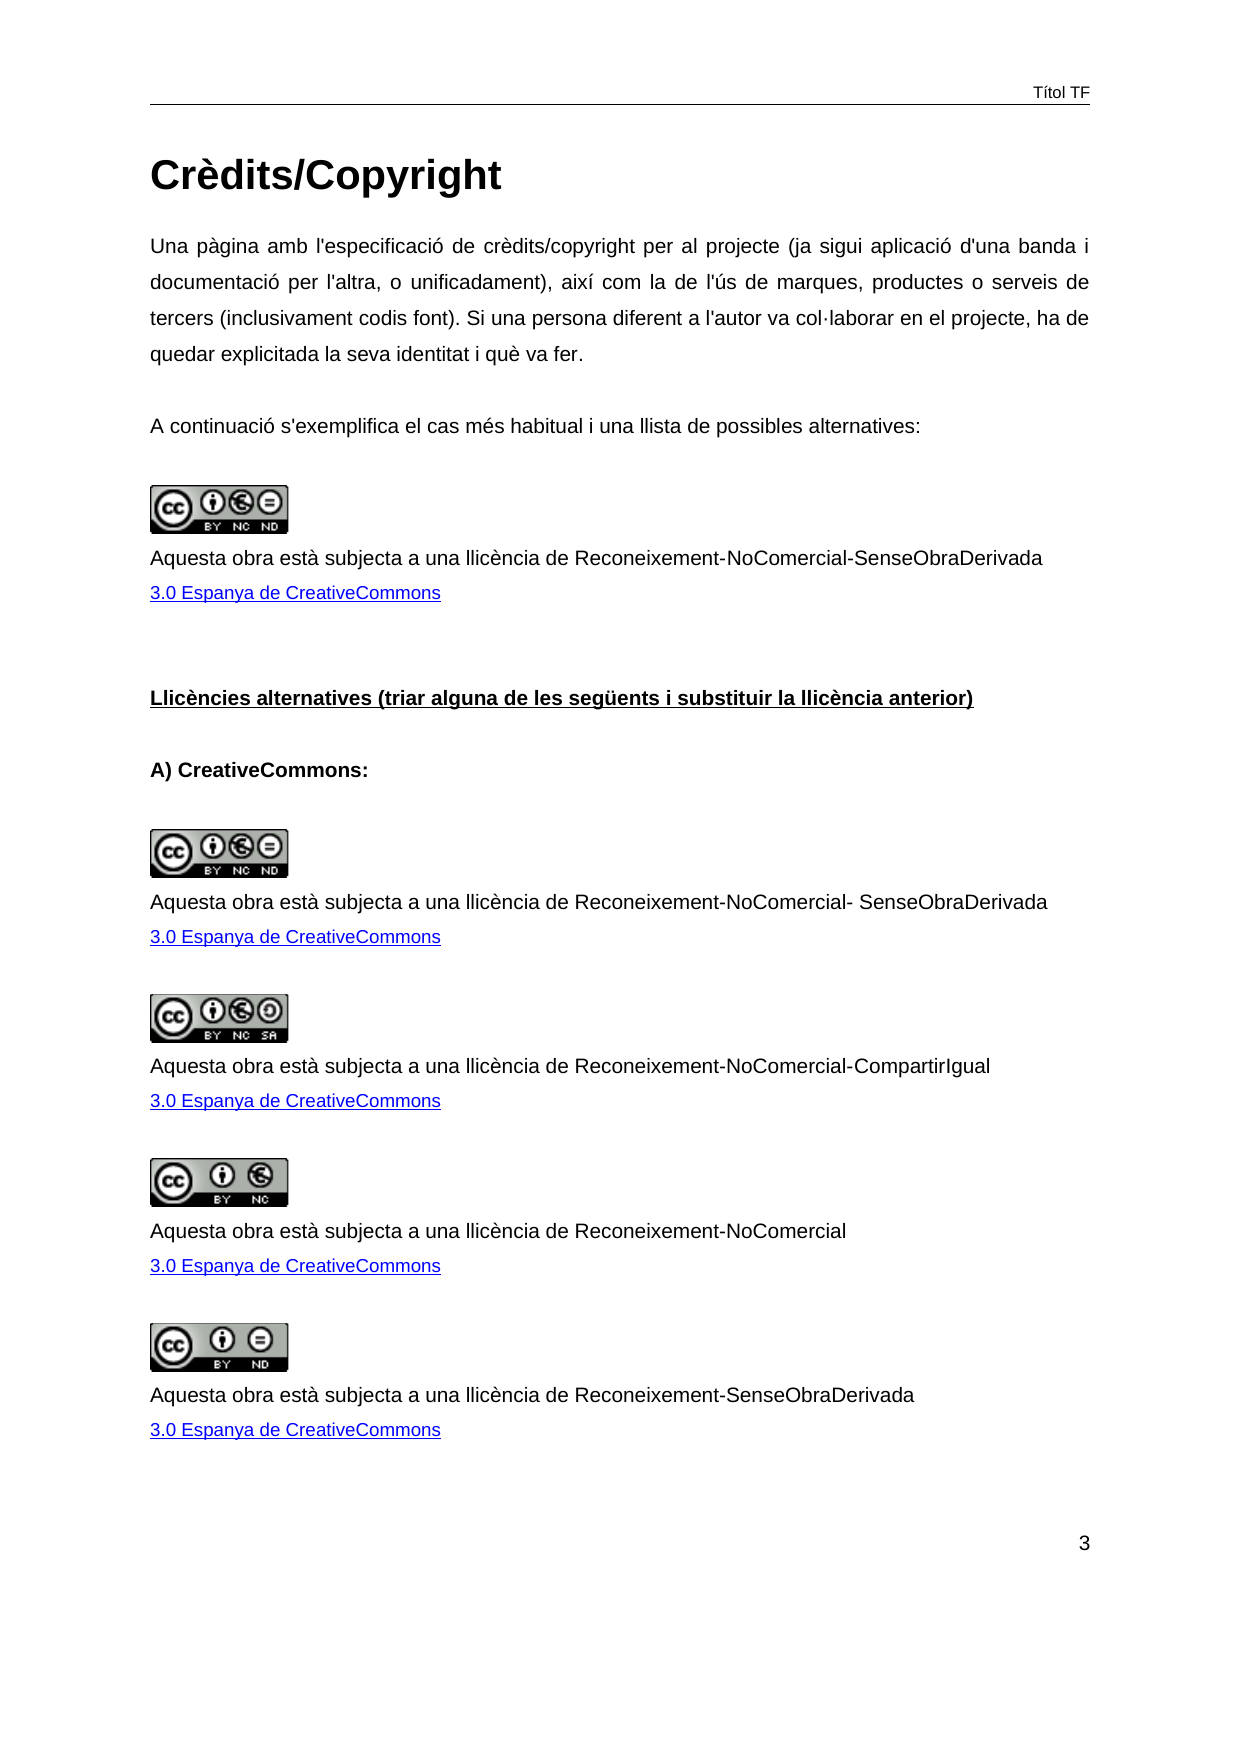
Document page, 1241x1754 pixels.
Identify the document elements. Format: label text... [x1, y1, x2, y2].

text Aquesta obra està subjecta a una llicència de Reconeixement-NoComercial-SenseObraDerivada [150, 485, 1081, 570]
picture [150, 829, 289, 878]
picture [150, 994, 289, 1043]
text Aquesta obra està subjecta a una llicència de Reconeixement-NoComercial- SenseObraDerivada [150, 829, 1081, 914]
text Aquesta obra està subjecta a una llicència de Reconeixement-NoComercial [150, 1158, 1081, 1243]
text Crèdits/Copyright [150, 150, 1090, 198]
text Una pàgina amb l'especificació de crèdits/copyright per al projecte (ja sigui aplicació d'una banda i documentació per l'altra, o unificadament), així com la de l'ús de marques, productes o serveis de tercers (inclusivament codis font). Si una persona diferent a l'autor va col·laborar en el projecte, ha de quedar explicitada la seva identitat i què va fer. [150, 234, 1090, 366]
picture [150, 485, 289, 534]
text Llicències alternatives (triar alguna de les següents i substituir la llicència anterior) [150, 686, 1081, 710]
text Aquesta obra està subjecta a una llicència de Reconeixement-SenseObraDerivada [150, 1323, 1081, 1407]
picture [150, 1158, 289, 1207]
text 3.0 Espanya de CreativeCommons [150, 582, 1081, 603]
text A) CreativeCommons: [150, 758, 1081, 782]
text A continuació s'exemplifica el cas més habitual i una llista de possibles alternatives: [150, 413, 1066, 437]
picture [150, 1323, 289, 1372]
text 3.0 Espanya de CreativeCommons [150, 926, 1081, 947]
text 3.0 Espanya de CreativeCommons [150, 1090, 1081, 1112]
text Aquesta obra està subjecta a una llicència de Reconeixement-NoComercial-CompartirIgual [150, 994, 1081, 1078]
text 3.0 Espanya de CreativeCommons [150, 1419, 1081, 1441]
text 3.0 Espanya de CreativeCommons [150, 1255, 1081, 1276]
